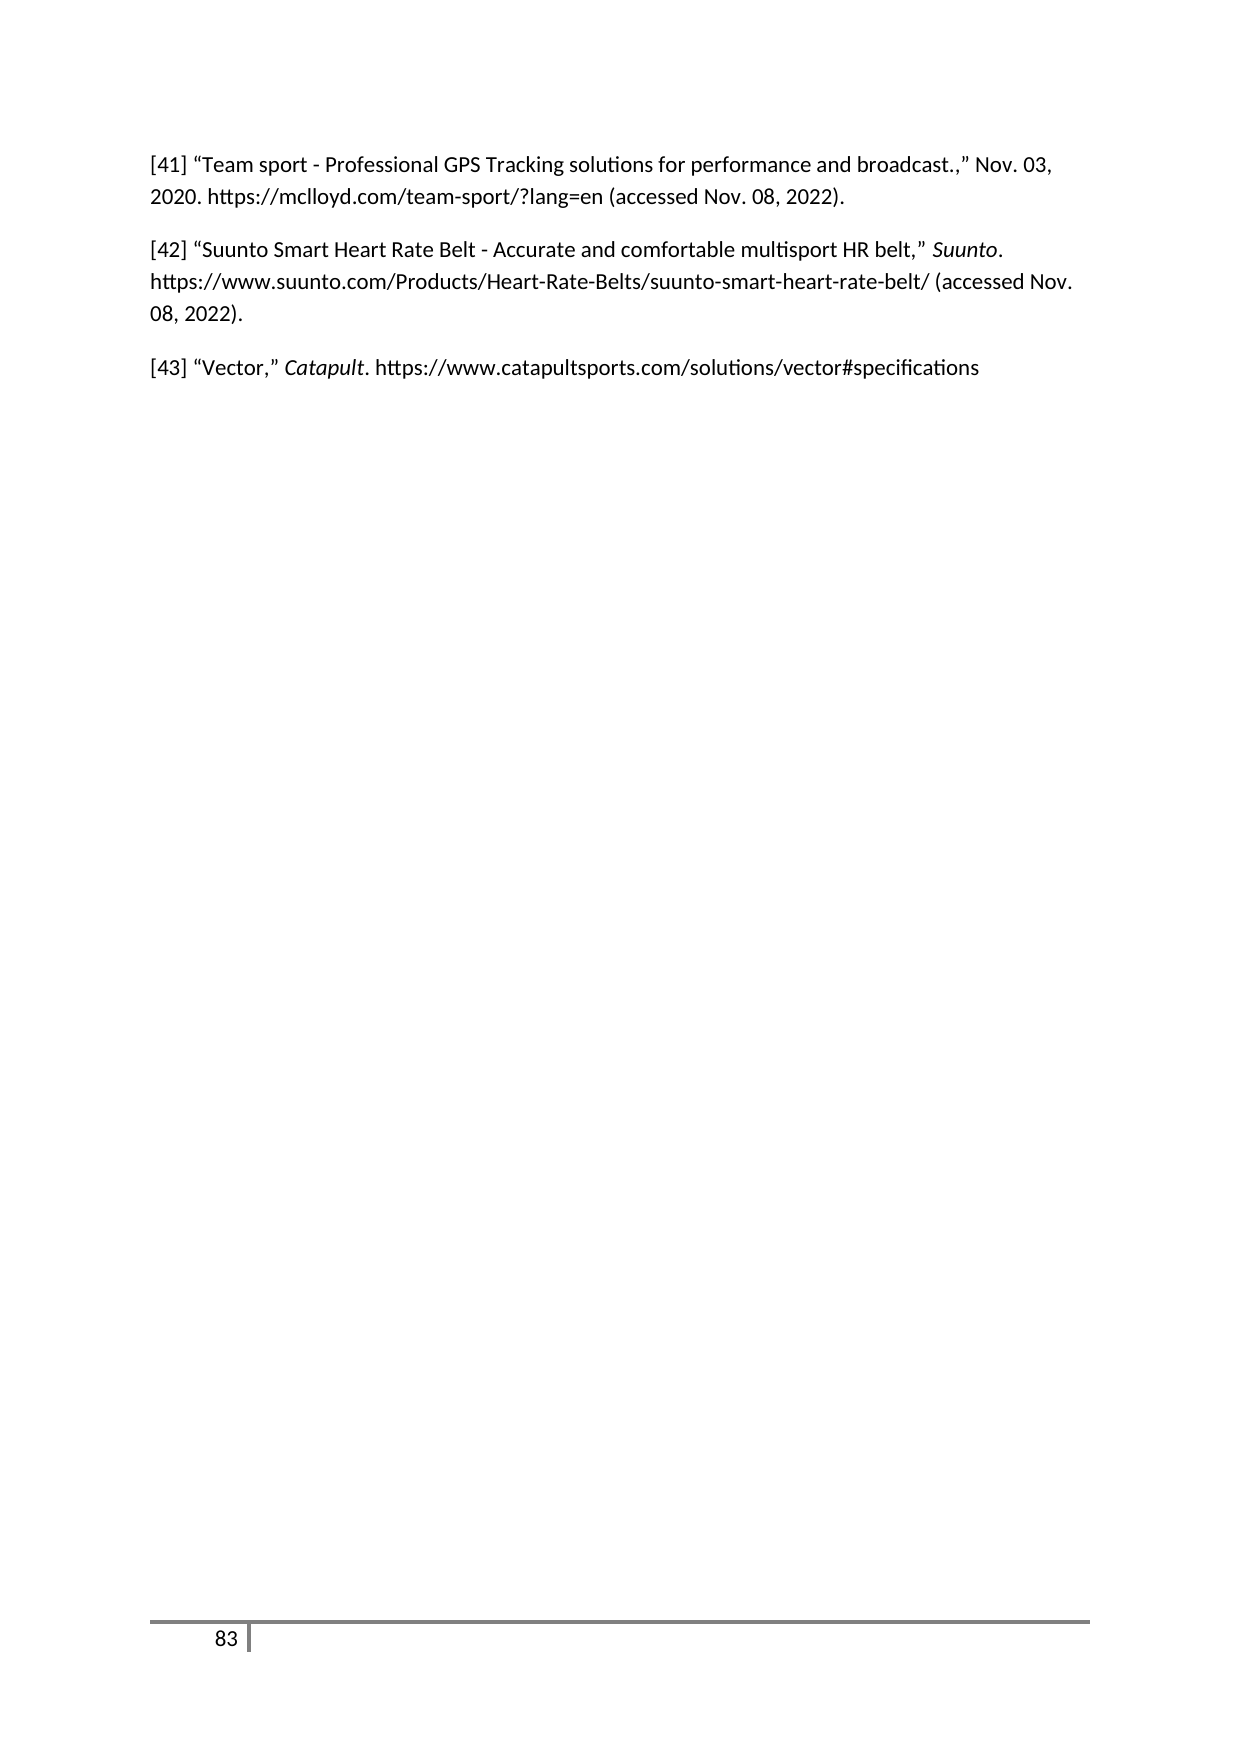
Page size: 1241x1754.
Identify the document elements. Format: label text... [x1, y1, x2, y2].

text ‌[41] “Team sport - Professional GPS Tracking solutions for performance and broadcast.,” Nov. 03, 2020. https://mclloyd.com/team-sport/?lang=en (accessed Nov. 08, 2022). [150, 150, 1090, 210]
text ‌[43] “Vector,” Catapult. https://www.catapultsports.com/solutions/vector#specifications [150, 353, 1090, 381]
text [42] “Suunto Smart Heart Rate Belt - Accurate and comfortable multisport HR belt,” Suunto. https://www.suunto.com/Products/Heart-Rate-Belts/suunto-smart-heart-rate-belt/ (accessed Nov. 08, 2022). [150, 235, 1090, 328]
